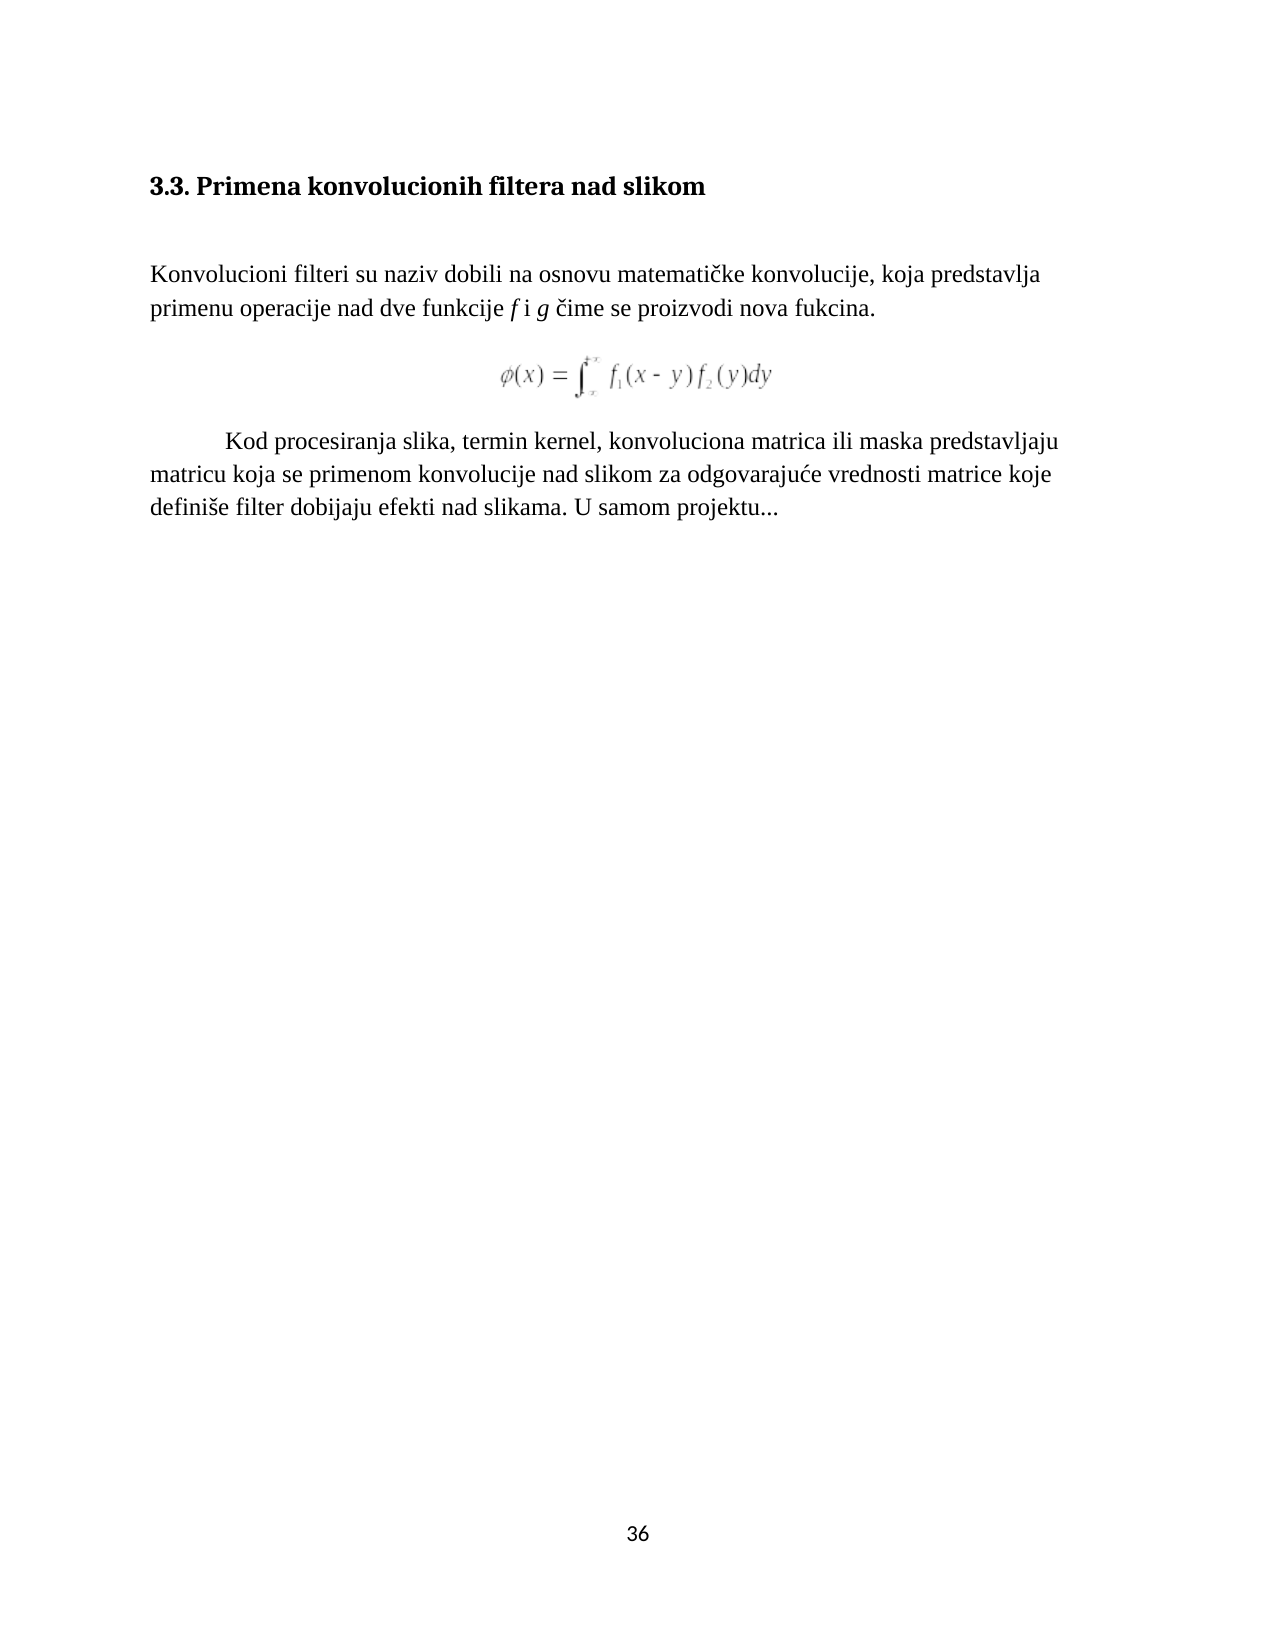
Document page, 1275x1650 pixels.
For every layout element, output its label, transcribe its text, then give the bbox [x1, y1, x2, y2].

subtitle Primena konvolucionih filtera nad slikom [150, 171, 1125, 202]
text Kod procesiranja slika, termin kernel, konvoluciona matrica ili maska predstavljaju matricu koja se primenom konvolucije nad slikom za odgovarajuće vrednosti matrice koje definiše filter dobijaju efekti nad slikama. U samom projektu... [150, 426, 1125, 521]
text Konvolucioni filteri su naziv dobili na osnovu matematičke konvolucije, koja predstavlja primenu operacije nad dve funkcije f i g čime se proizvodi nova fukcina. [150, 259, 1125, 321]
